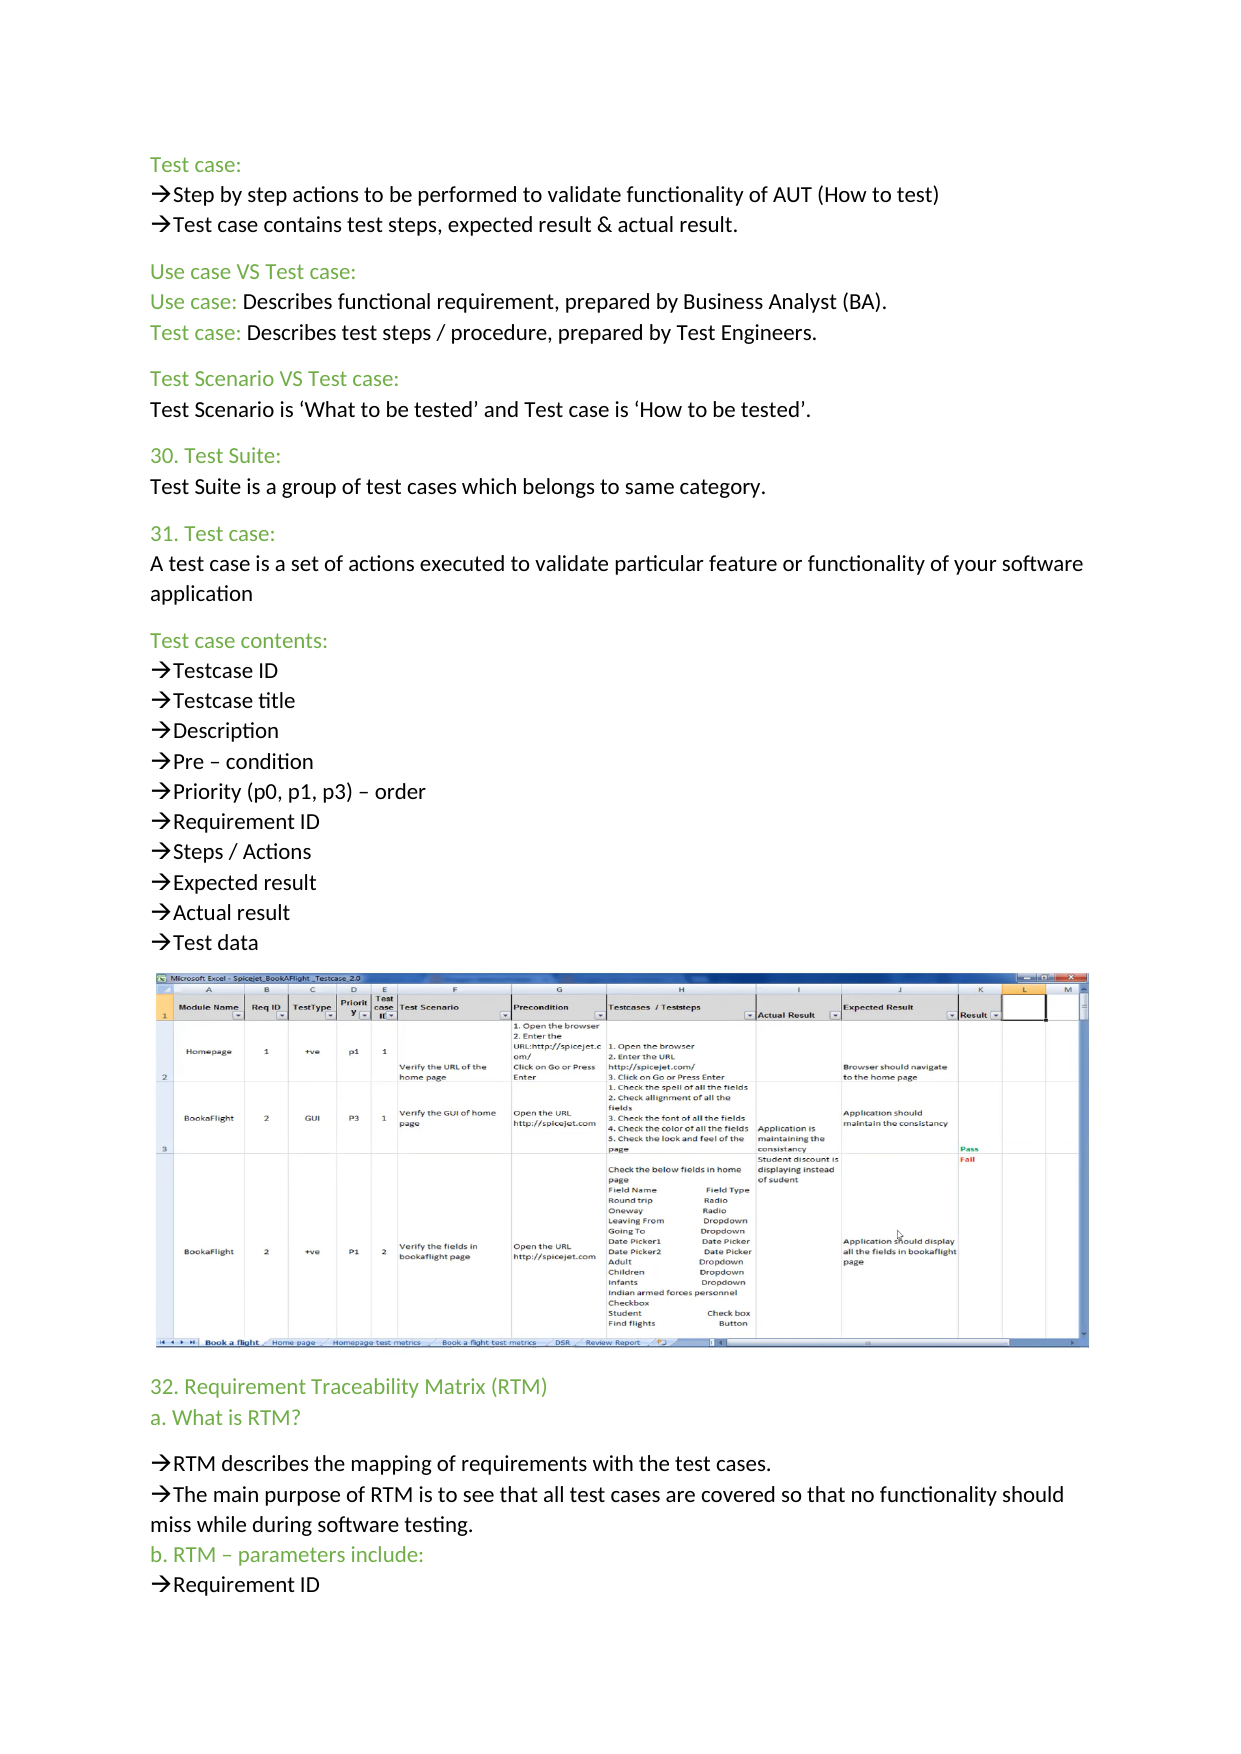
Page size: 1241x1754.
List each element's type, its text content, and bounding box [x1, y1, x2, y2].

text Test Scenario VS Test case: Test Scenario is ‘What to be tested’ and Test case is ‘How to be tested’. [150, 364, 1090, 423]
text 30. Test Suite: Test Suite is a group of test cases which belongs to same category. [150, 442, 1090, 500]
text 31. Test case: A test case is a set of actions executed to validate particular feature or functionality of your software application [150, 519, 1090, 607]
text 32. Requirement Traceability Matrix (RTM) a. What is RTM? [150, 1372, 1090, 1431]
text Test case: Step by step actions to be performed to validate functionality of AUT (How to test) Test case contains test steps, expected result & actual result. [150, 150, 1090, 238]
text Use case VS Test case: Use case: Describes functional requirement, prepared by Business Analyst (BA). Test case: Describes test steps / procedure, prepared by Test Engineers. [150, 257, 1090, 346]
picture [150, 958, 1091, 1354]
text Test case contents: Testcase ID Testcase title Description Pre – condition Priority (p0, p1, p3) – order Requirement ID Steps / Actions Expected result Actual result Test data [150, 626, 1090, 958]
text RTM describes the mapping of requirements with the test cases. The main purpose of RTM is to see that all test cases are covered so that no functionality should miss while during software testing. b. RTM – parameters include: Requirement ID [150, 1449, 1090, 1598]
